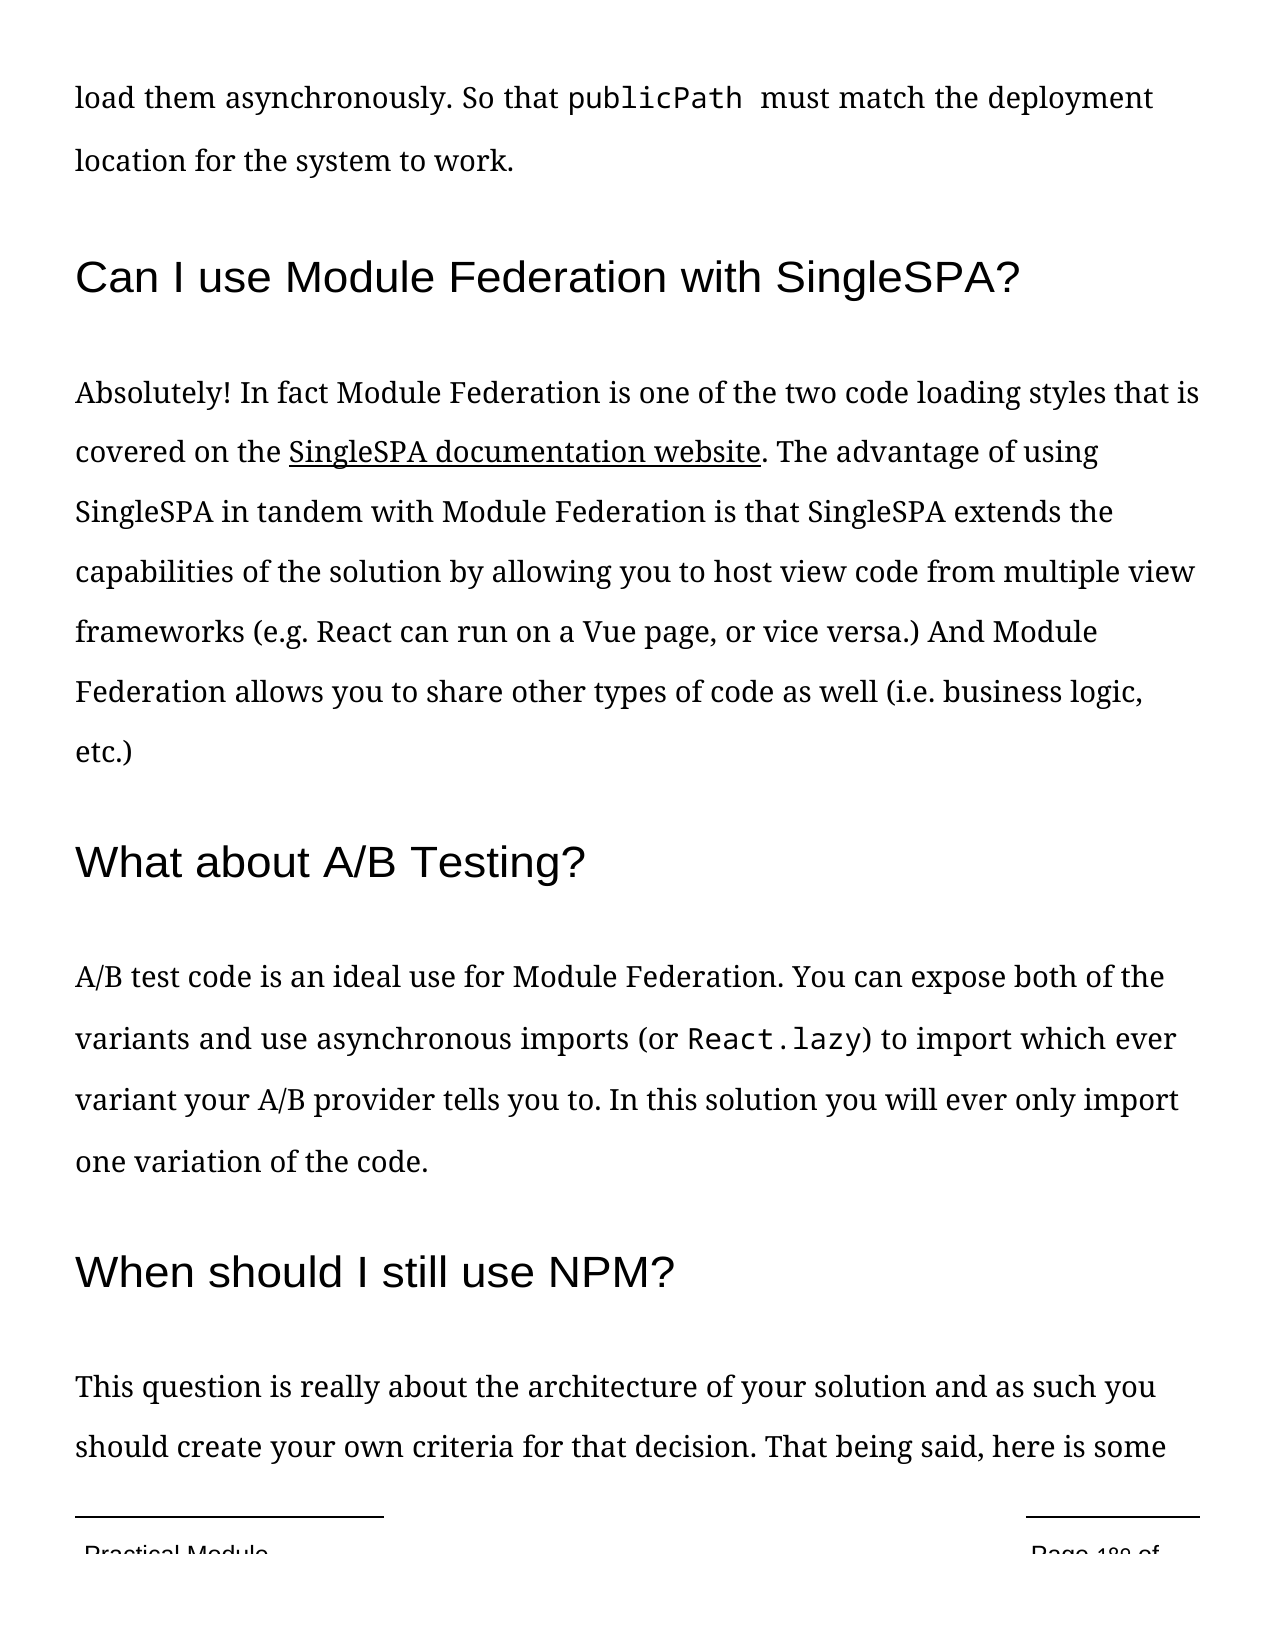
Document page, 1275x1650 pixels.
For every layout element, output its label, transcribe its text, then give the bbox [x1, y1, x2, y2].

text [75, 1367, 1192, 1466]
subtitle Can I use Module Federation with SingleSPA? [75, 252, 1212, 302]
subtitle What about A/B Testing? [75, 837, 1212, 887]
text load them asynchronously. So that publicPath must match the deployment location for the system to work. [75, 78, 1196, 179]
subtitle When should I still use NPM? [75, 1246, 1212, 1297]
text Absolutely! In fact Module Federation is one of the two code loading styles that is covered on the SingleSPA documentation website. The advantage of using SingleSPA in tandem with Module Federation is that SingleSPA extends the capabilities of the solution by allowing you to host view code from multiple view frameworks (e.g. React can run on a Vue page, or vice versa.) And Module Federation allows you to share other types of code as well (i.e. business logic, etc.) [75, 372, 1207, 771]
text A/B test code is an ideal use for Module Federation. You can expose both of the variants and use asynchronous imports (or React.lazy) to import which ever variant your A/B provider tells you to. In this solution you will ever only import one variation of the code. [75, 957, 1192, 1181]
